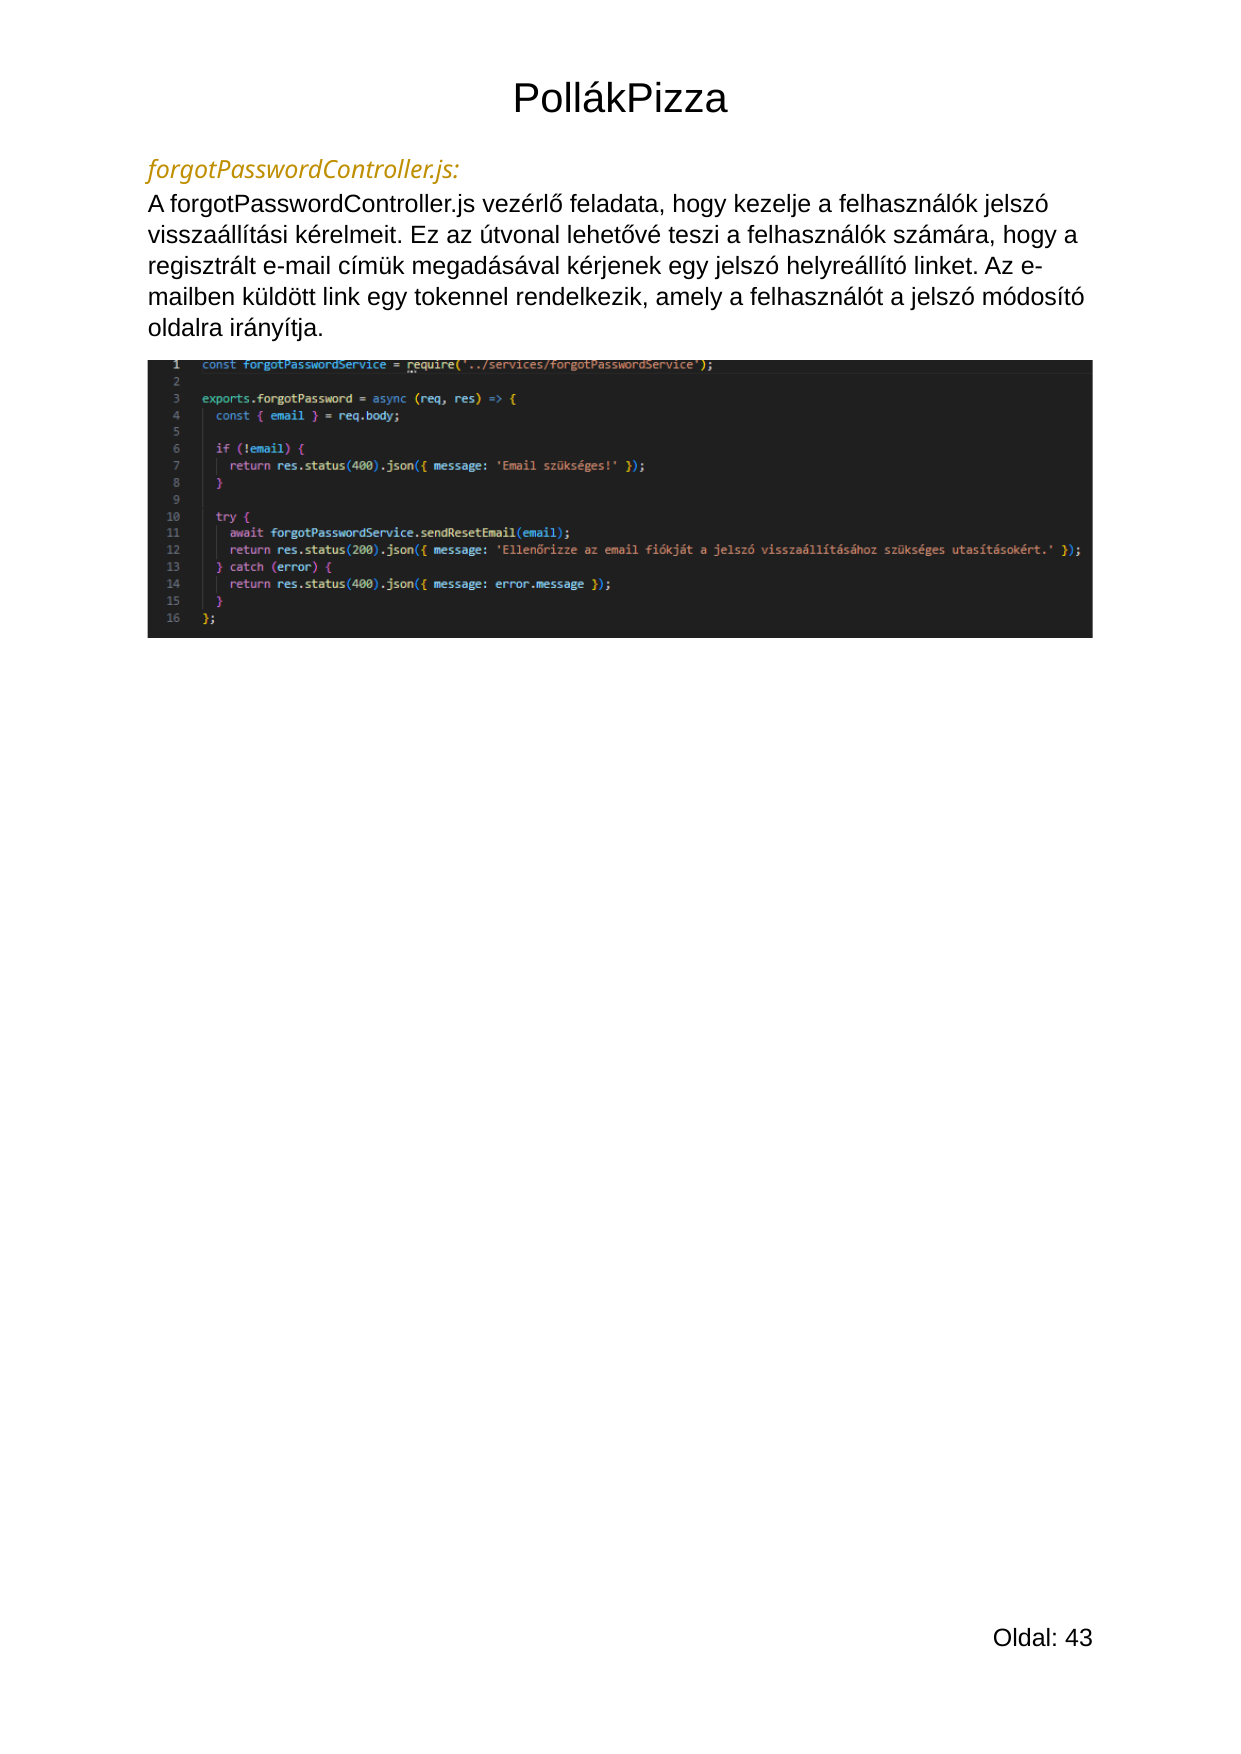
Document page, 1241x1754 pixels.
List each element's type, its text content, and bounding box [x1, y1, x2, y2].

subtitle forgotPasswordController.js: [148, 152, 1093, 186]
picture [147, 360, 1093, 638]
text A forgotPasswordController.js vezérlő feladata, hogy kezelje a felhasználók jelszó visszaállítási kérelmeit. Ez az útvonal lehetővé teszi a felhasználók számára, hogy a regisztrált e-mail címük megadásával kérjenek egy jelszó helyreállító linket. Az e-mailben küldött link egy tokennel rendelkezik, amely a felhasználót a jelszó módosító oldalra irányítja. [148, 188, 1093, 341]
